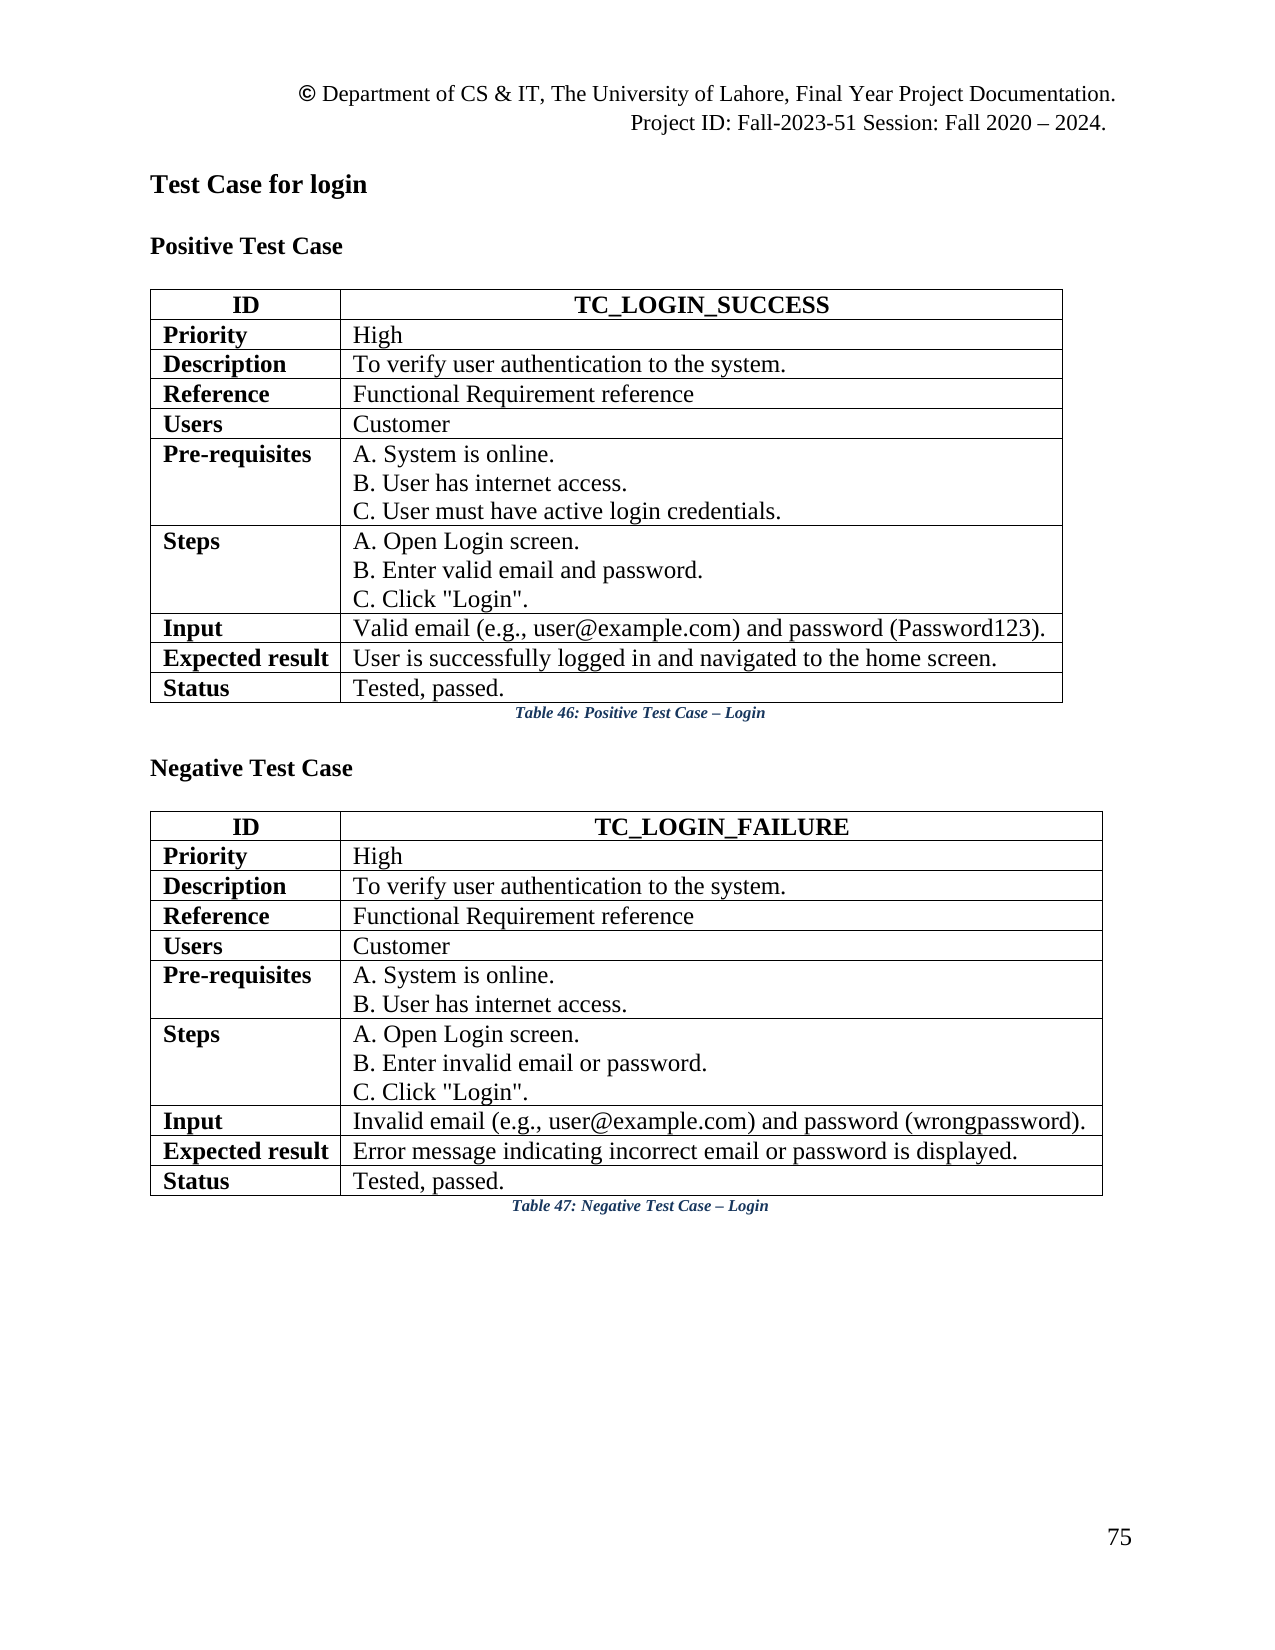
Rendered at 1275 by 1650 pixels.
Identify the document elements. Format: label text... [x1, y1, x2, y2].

table_header TC_LOGIN_SUCCESS [341, 290, 1062, 319]
table_cell Status [151, 1166, 340, 1195]
table_cell Reference [151, 379, 340, 408]
table_cell A. Open Login screen. B. Enter invalid email or password. C. Click "Login". [341, 1019, 1102, 1105]
table_cell Valid email (e.g., user@example.com) and password (Password123). [341, 614, 1062, 642]
table_cell A. System is online. B. User has internet access. C. User must have active login credentials. [341, 439, 1062, 525]
table_cell Users [151, 409, 340, 438]
table_cell Steps [151, 1019, 340, 1105]
table_cell Expected result [151, 643, 340, 672]
table_cell Description [151, 350, 340, 378]
table_cell Pre-requisites [151, 439, 340, 525]
subtitle Test Case for login [150, 168, 1132, 199]
table_cell Priority [151, 841, 340, 870]
table_cell Input [151, 1106, 340, 1135]
subtitle Table 46: Positive Test Case – Login [150, 703, 1132, 722]
table_header ID [151, 812, 340, 840]
table_cell Status [151, 673, 340, 702]
table_cell Error message indicating incorrect email or password is displayed. [341, 1136, 1102, 1165]
table_header TC_LOGIN_FAILURE [341, 812, 1102, 840]
table_cell Expected result [151, 1136, 340, 1165]
table_cell Description [151, 871, 340, 900]
table_cell Input [151, 614, 340, 642]
table_header ID [151, 290, 340, 319]
table_cell Functional Requirement reference [341, 379, 1062, 408]
table_cell Invalid email (e.g., user@example.com) and password (wrongpassword). [341, 1106, 1102, 1135]
table_cell Pre-requisites [151, 961, 340, 1018]
table_cell User is successfully logged in and navigated to the home screen. [341, 643, 1062, 672]
table_cell High [341, 841, 1102, 870]
table_cell Customer [341, 409, 1062, 438]
table_cell To verify user authentication to the system. [341, 871, 1102, 900]
table_cell A. System is online. B. User has internet access. [341, 961, 1102, 1018]
table_cell Steps [151, 526, 340, 612]
table_cell A. Open Login screen. B. Enter valid email and password. C. Click "Login". [341, 526, 1062, 612]
table_cell To verify user authentication to the system. [341, 350, 1062, 378]
subtitle Table 47: Negative Test Case – Login [150, 1196, 1132, 1215]
text Positive Test Case [150, 231, 1132, 260]
table_cell Users [151, 931, 340, 959]
table_cell Reference [151, 901, 340, 930]
table_cell Customer [341, 931, 1102, 959]
text Negative Test Case [150, 753, 1132, 781]
table_cell Functional Requirement reference [341, 901, 1102, 930]
table_cell Tested, passed. [341, 673, 1062, 702]
table_cell High [341, 320, 1062, 348]
table_cell Priority [151, 320, 340, 348]
table_cell Tested, passed. [341, 1166, 1102, 1195]
